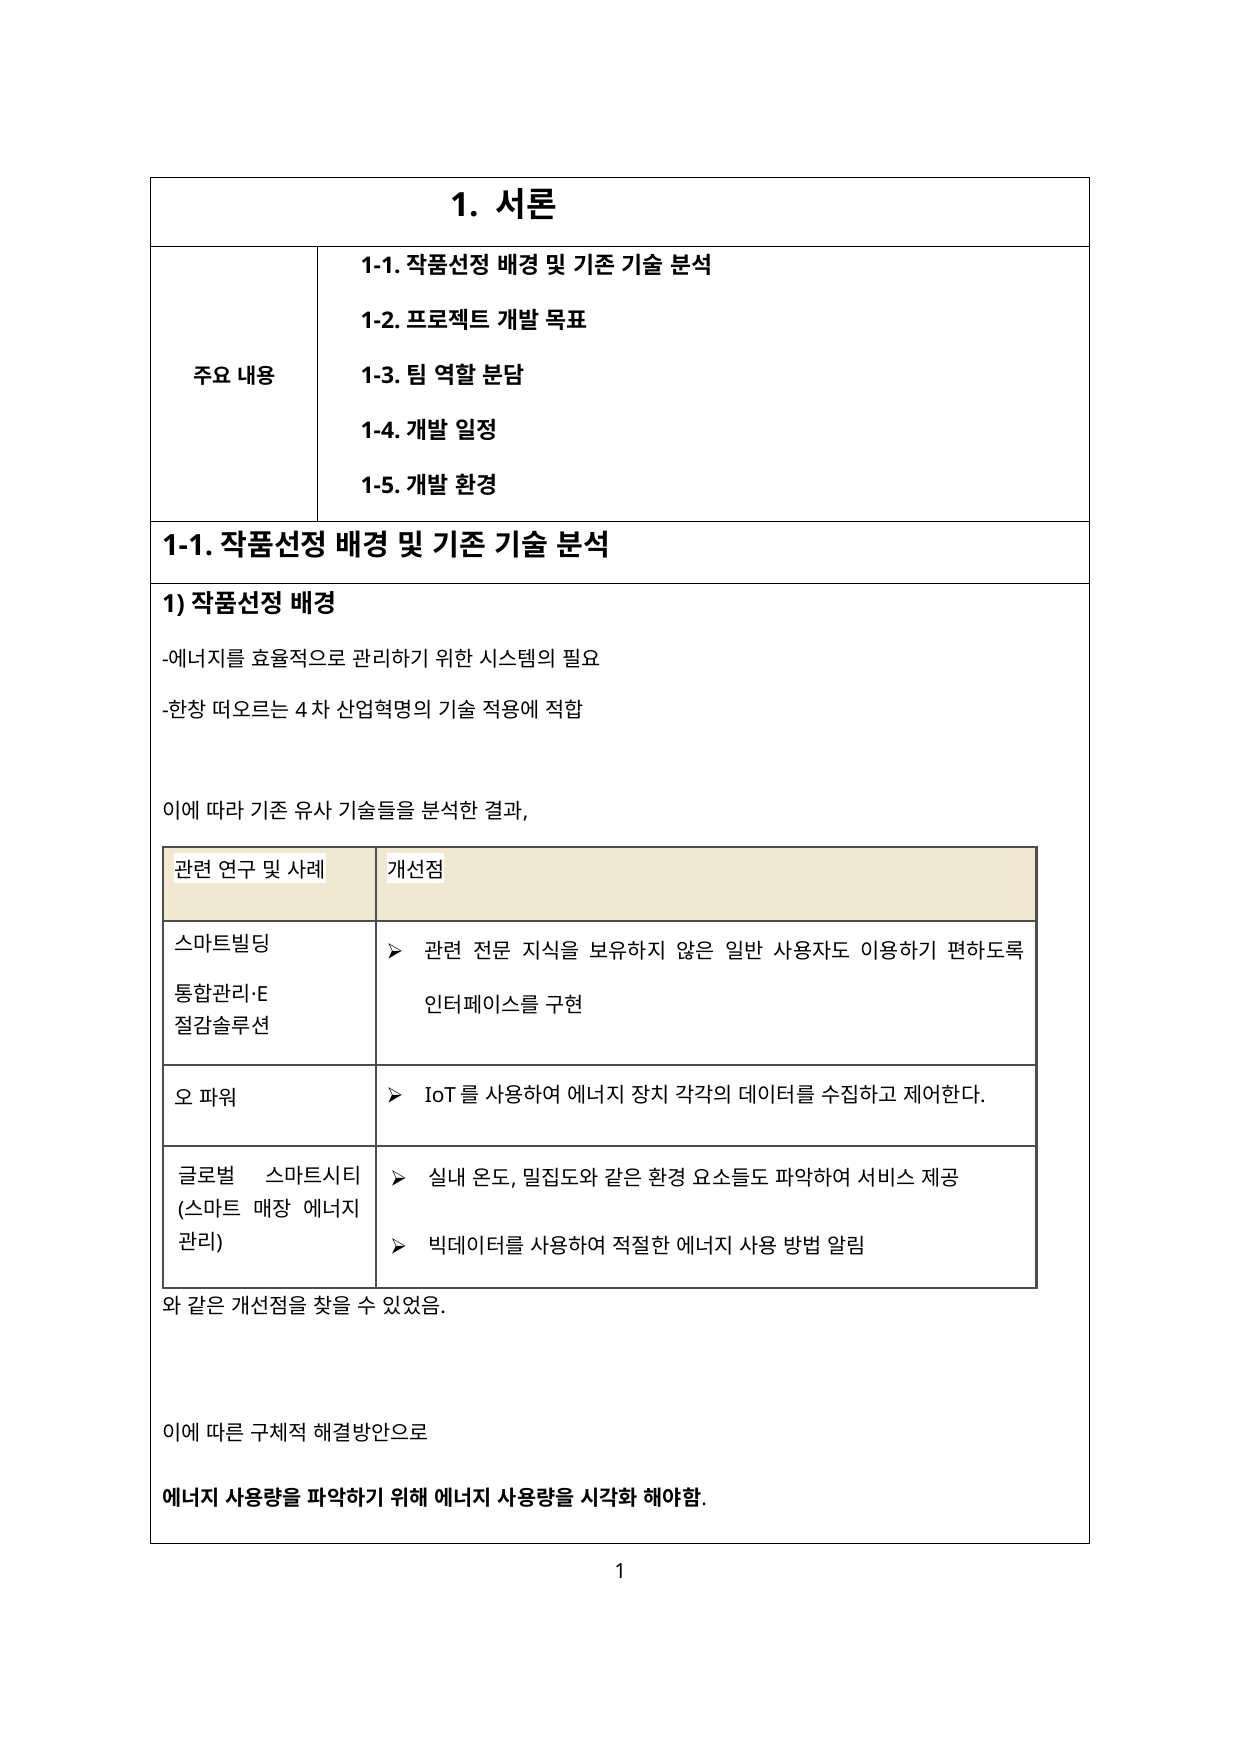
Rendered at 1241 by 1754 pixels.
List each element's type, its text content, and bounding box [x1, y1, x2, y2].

table_header 서론 [151, 178, 1089, 246]
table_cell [151, 584, 1089, 1543]
table_cell 1-1. 작품선정 배경 및 기존 기술 분석 [151, 522, 1089, 582]
table_cell 주요 내용 [151, 247, 317, 521]
table_cell 1-1. 작품선정 배경 및 기존 기술 분석 1-2. 프로젝트 개발 목표 1-3. 팀 역할 분담 1-4. 개발 일정 1-5. 개발 환경 [318, 247, 1089, 521]
